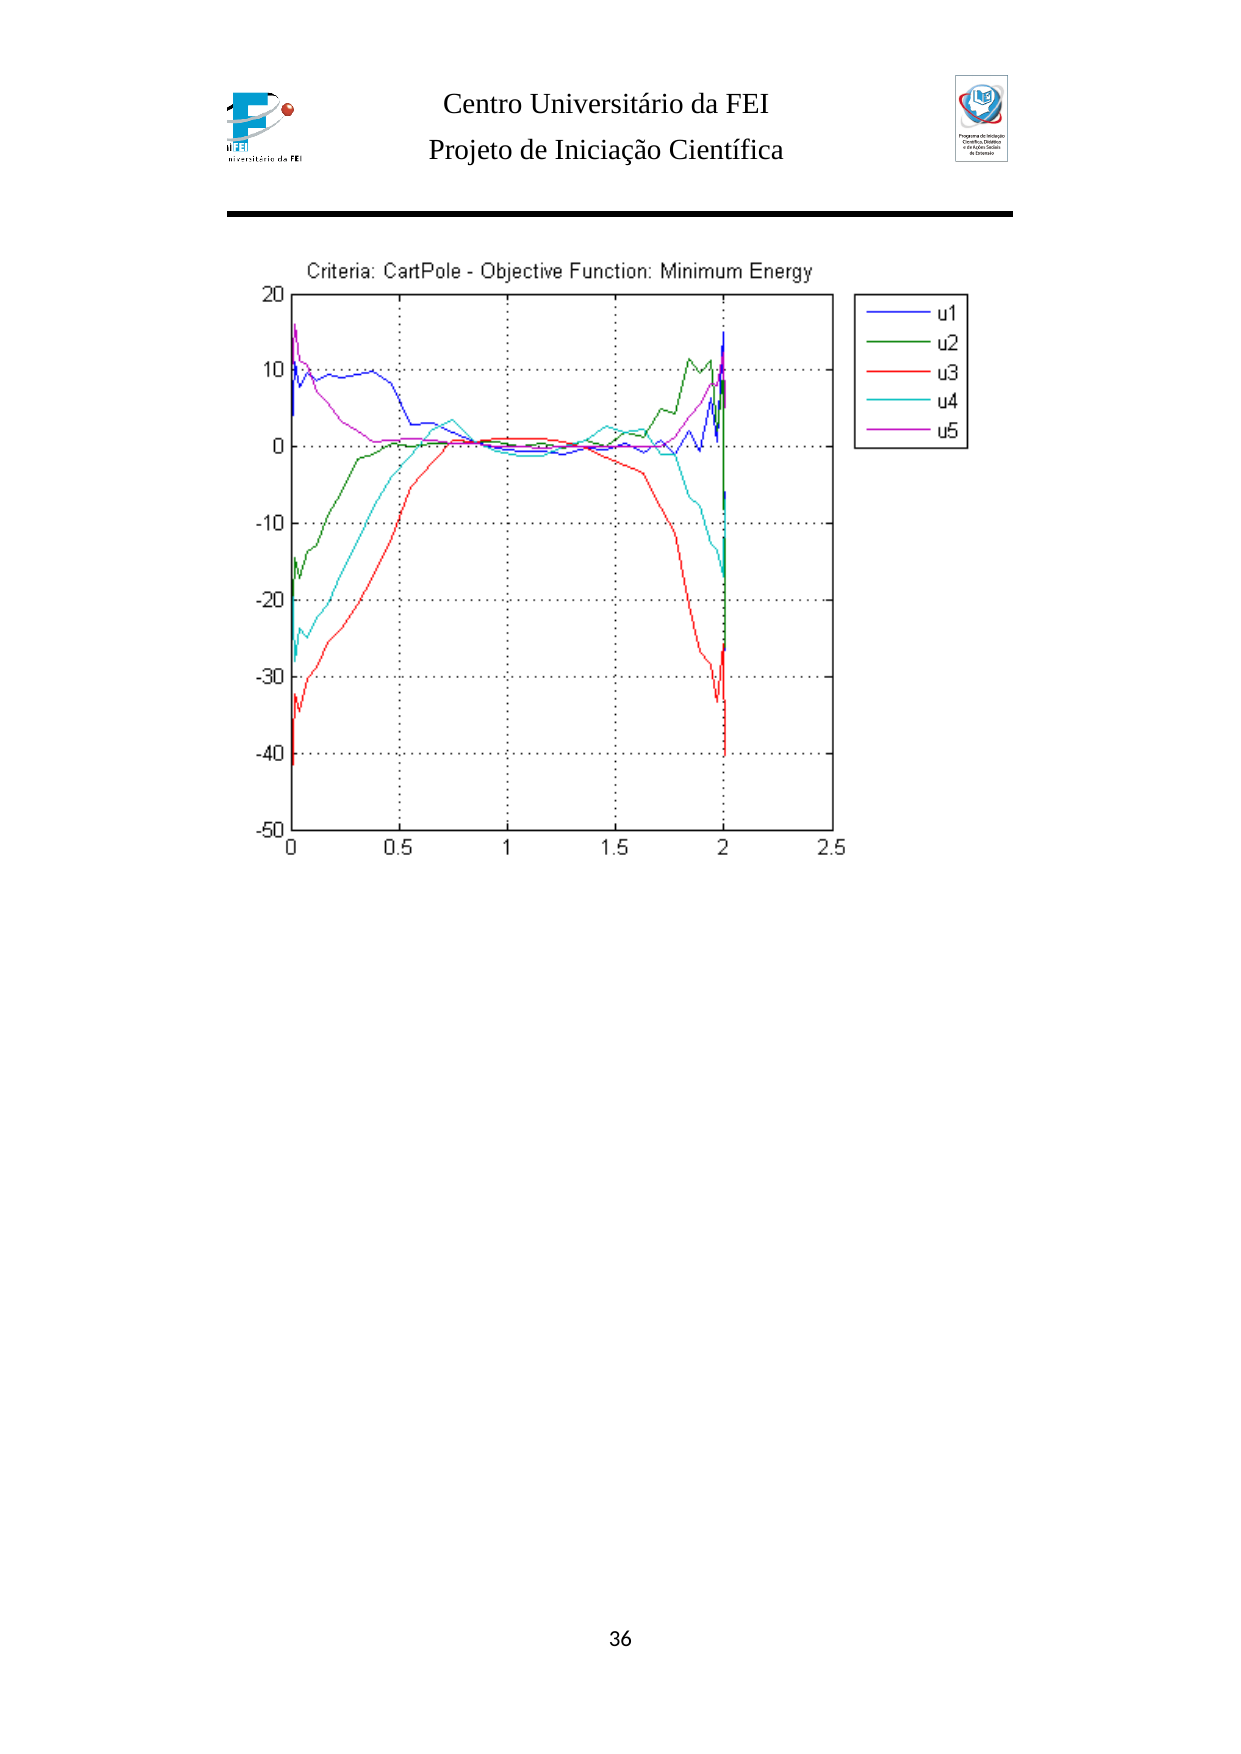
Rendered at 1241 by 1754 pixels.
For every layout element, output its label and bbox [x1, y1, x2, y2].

picture [177, 245, 1053, 902]
picture [227, 92, 302, 162]
picture [954, 73, 1009, 163]
